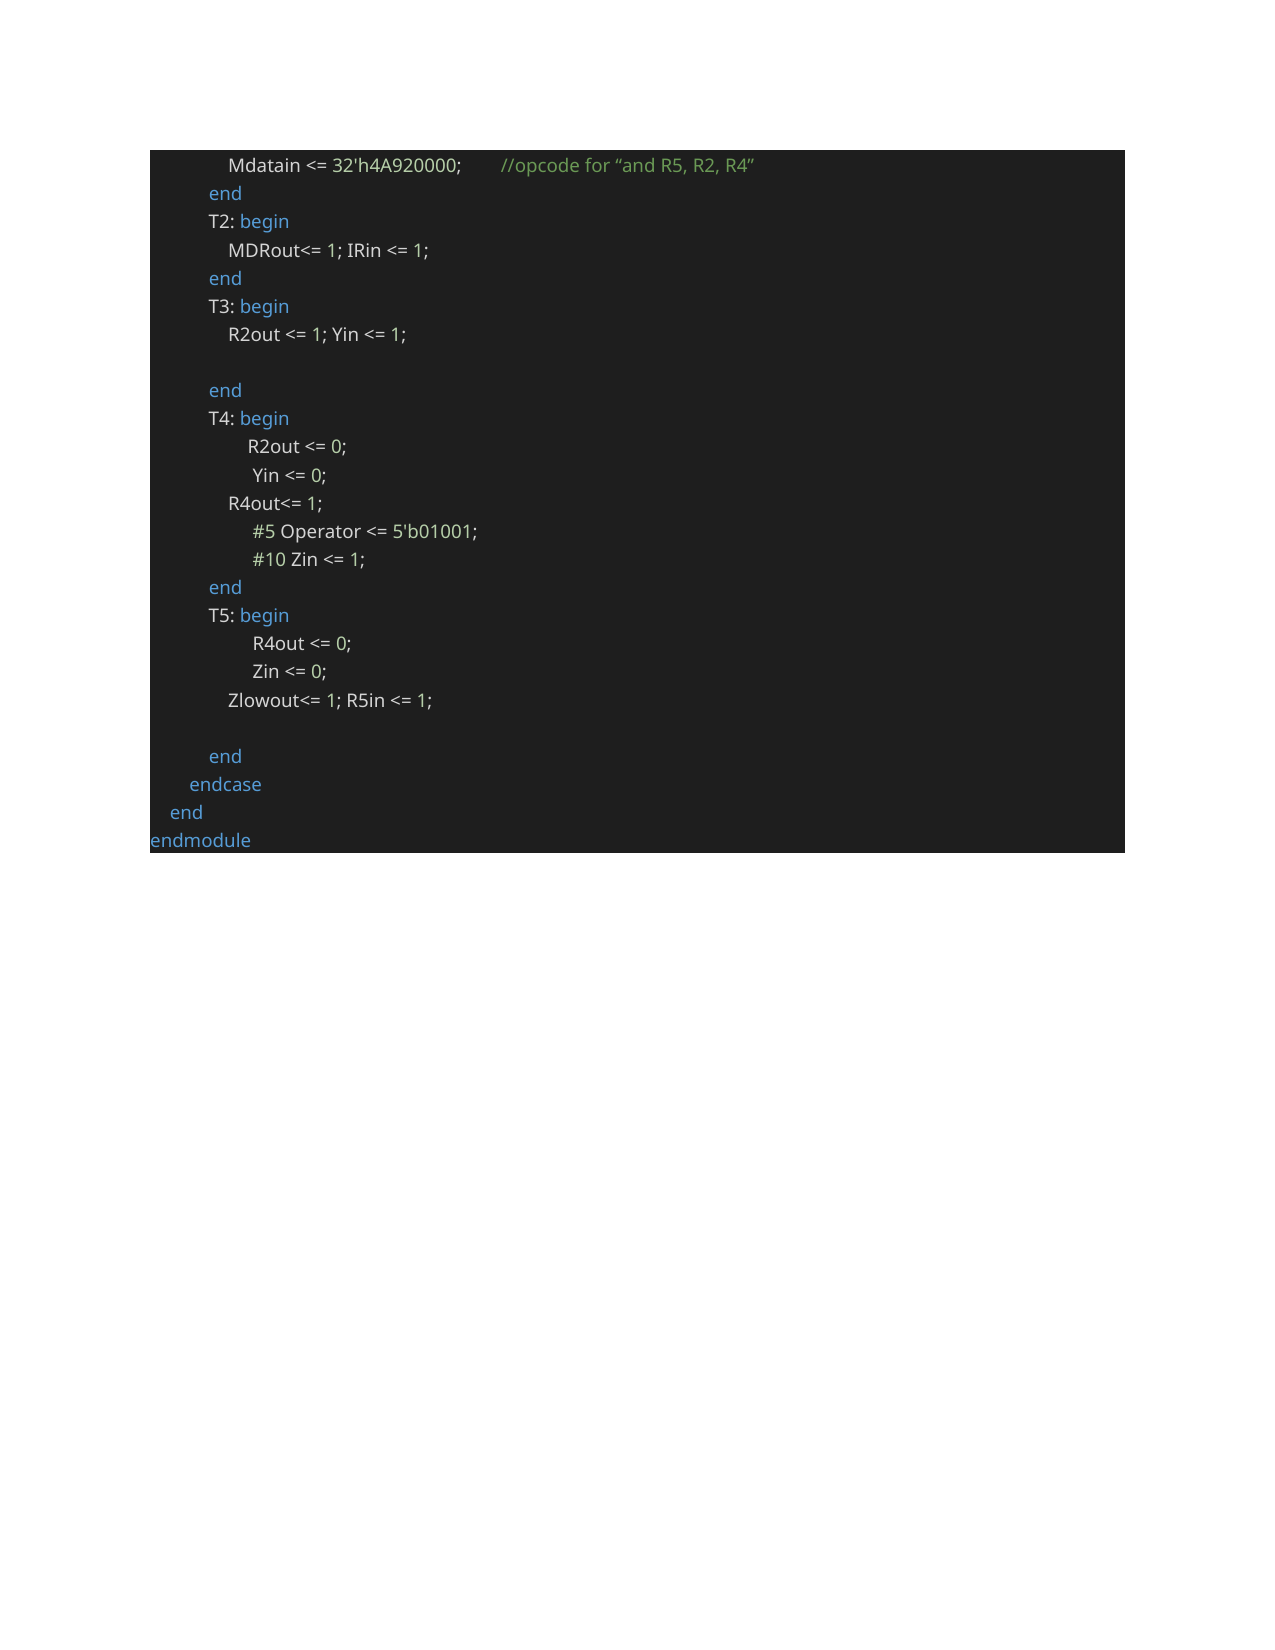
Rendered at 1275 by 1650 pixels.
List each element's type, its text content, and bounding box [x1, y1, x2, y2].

text T3: begin [150, 291, 1125, 319]
text #10 Zin <= 1; [150, 544, 1125, 572]
text Zin <= 0; [150, 656, 1125, 684]
text Yin <= 0; [150, 459, 1125, 487]
text end [150, 741, 1125, 769]
text T5: begin [150, 600, 1125, 628]
text T4: begin [150, 403, 1125, 431]
text end [150, 375, 1125, 403]
text Mdatain <= 32'h4A920000; //opcode for “and R5, R2, R4” [150, 150, 1125, 178]
text end [150, 572, 1125, 600]
text R4out <= 0; [150, 628, 1125, 656]
text T2: begin [150, 206, 1125, 234]
text R2out <= 1; Yin <= 1; [150, 319, 1125, 347]
text R4out<= 1; [150, 487, 1125, 516]
text R2out <= 0; [150, 431, 1125, 459]
text #5 Operator <= 5'b01001; [150, 516, 1125, 544]
text endmodule [150, 825, 1125, 853]
text Zlowout<= 1; R5in <= 1; [150, 684, 1125, 712]
text end [150, 178, 1125, 206]
text MDRout<= 1; IRin <= 1; [150, 234, 1125, 262]
text end [150, 262, 1125, 291]
text endcase [150, 769, 1125, 797]
text end [150, 797, 1125, 825]
